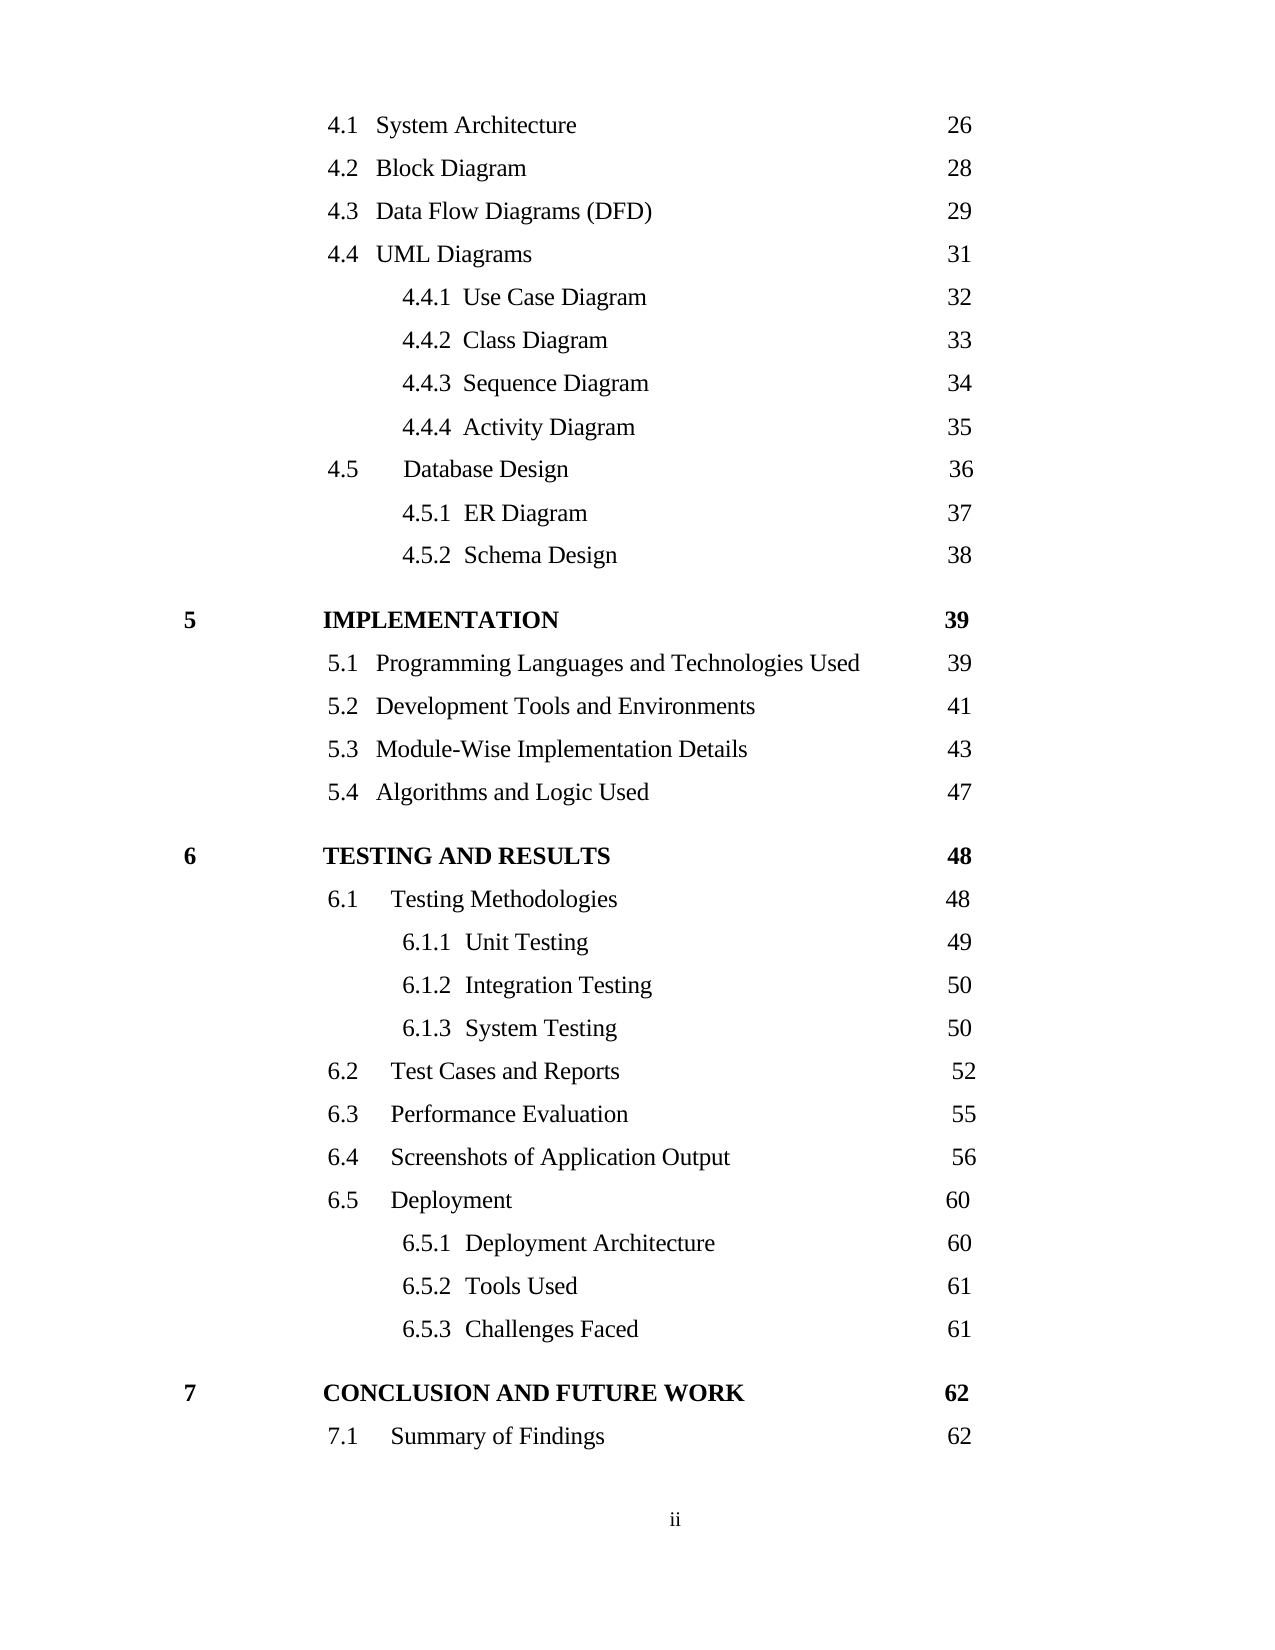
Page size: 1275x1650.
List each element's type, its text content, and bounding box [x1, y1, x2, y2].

table_cell Algorithms and Logic Used [376, 777, 947, 820]
table_cell 49 [947, 927, 1156, 970]
table_cell 7 [156, 1357, 295, 1421]
table_cell ER Diagram [464, 498, 947, 541]
table_cell Data Flow Diagrams (DFD) [376, 196, 947, 239]
table_cell 34 [947, 369, 1156, 412]
table_cell 5.4 [300, 777, 376, 820]
table_cell Schema Design [464, 541, 947, 584]
table_cell 28 [947, 154, 1081, 196]
table_cell Development Tools and Environments [376, 691, 947, 734]
table_cell 6.4 [300, 1142, 390, 1185]
table_cell 41 [947, 691, 1081, 734]
table_cell 4.4 [300, 240, 376, 282]
table_cell 6.5.3 [375, 1314, 465, 1357]
table_cell Unit Testing [465, 927, 947, 970]
table_cell 5.2 [300, 691, 376, 734]
table_cell 60 [897, 1185, 1081, 1228]
table_cell Integration Testing [465, 970, 947, 1013]
table_cell 4.4.3 [375, 369, 463, 412]
table_cell IMPLEMENTATION [295, 584, 838, 648]
table_cell 5.1 [300, 648, 376, 691]
table_cell Block Diagram [376, 154, 947, 196]
table_cell 56 [897, 1142, 1081, 1185]
table_cell 50 [947, 1013, 1156, 1056]
table_cell 6.3 [300, 1099, 390, 1142]
table_cell System Architecture [376, 110, 947, 153]
table_cell 4.1 [300, 110, 376, 153]
table_cell 62 [838, 1357, 1050, 1421]
table_cell 62 [947, 1421, 1081, 1464]
table_cell Sequence Diagram [463, 369, 947, 412]
table_cell 6.1.1 [375, 927, 465, 970]
table_cell Tools Used [465, 1271, 947, 1314]
table_cell 31 [947, 240, 1081, 282]
table_cell 6.1 [300, 884, 390, 927]
table_cell 55 [897, 1099, 1081, 1142]
table_cell 4.3 [300, 196, 376, 239]
table_cell 6.5.2 [375, 1271, 465, 1314]
table_cell 4.5.1 [375, 498, 464, 541]
table_cell Challenges Faced [465, 1314, 947, 1357]
table_cell Activity Diagram [463, 412, 947, 454]
table_cell CONCLUSION AND FUTURE WORK [295, 1357, 838, 1421]
table_cell 4.5 [300, 455, 376, 498]
table_cell 4.4.1 [375, 283, 463, 326]
table_cell 29 [947, 196, 1081, 239]
table_cell 6.2 [300, 1056, 390, 1099]
table_cell UML Diagrams [376, 240, 947, 282]
table_cell 39 [947, 648, 1081, 691]
table_cell 35 [947, 412, 1156, 454]
table_cell 4.4.2 [375, 326, 463, 368]
table_cell Performance Evaluation [390, 1099, 897, 1142]
table_cell 6.5.1 [375, 1228, 465, 1271]
table_cell 52 [897, 1056, 1081, 1099]
table_cell Class Diagram [463, 326, 947, 368]
table_cell 4.5.2 [375, 541, 464, 584]
table_cell 6 [156, 820, 295, 884]
table_cell Module-Wise Implementation Details [376, 734, 947, 777]
table_cell Testing Methodologies [390, 884, 897, 927]
table_cell 50 [947, 970, 1156, 1013]
table_cell 33 [947, 326, 1156, 368]
table_cell Screenshots of Application Output [390, 1142, 897, 1185]
table_cell 6.1.2 [375, 970, 465, 1013]
table_cell 48 [897, 884, 1081, 927]
table_cell TESTING AND RESULTS [295, 820, 947, 884]
table_cell 61 [947, 1271, 1156, 1314]
table_cell 7.1 [300, 1421, 390, 1464]
table_cell 37 [947, 498, 1156, 541]
table_cell 60 [947, 1228, 1156, 1271]
table_cell 38 [947, 541, 1156, 584]
table_cell 26 [947, 110, 1081, 153]
table_cell 39 [838, 584, 1080, 648]
table_cell 61 [947, 1314, 1156, 1357]
table_cell 5 [156, 584, 295, 648]
table_cell 47 [947, 777, 1081, 820]
table_cell 32 [947, 283, 1156, 326]
table_cell 4.4.4 [375, 412, 463, 454]
table_cell Programming Languages and Technologies Used [376, 648, 947, 691]
table_cell 43 [947, 734, 1081, 777]
table_cell Use Case Diagram [463, 283, 947, 326]
table_cell Deployment Architecture [465, 1228, 947, 1271]
table_cell Deployment [390, 1185, 897, 1228]
table_cell 5.3 [300, 734, 376, 777]
table_cell Database Design [376, 455, 897, 498]
table_cell 4.2 [300, 154, 376, 196]
table_cell System Testing [465, 1013, 947, 1056]
table_cell 48 [947, 820, 1021, 884]
table_cell 36 [897, 455, 1081, 498]
table_cell Test Cases and Reports [390, 1056, 897, 1099]
table_cell 6.5 [300, 1185, 390, 1228]
table_cell Summary of Findings [390, 1421, 947, 1464]
table_cell 6.1.3 [375, 1013, 465, 1056]
